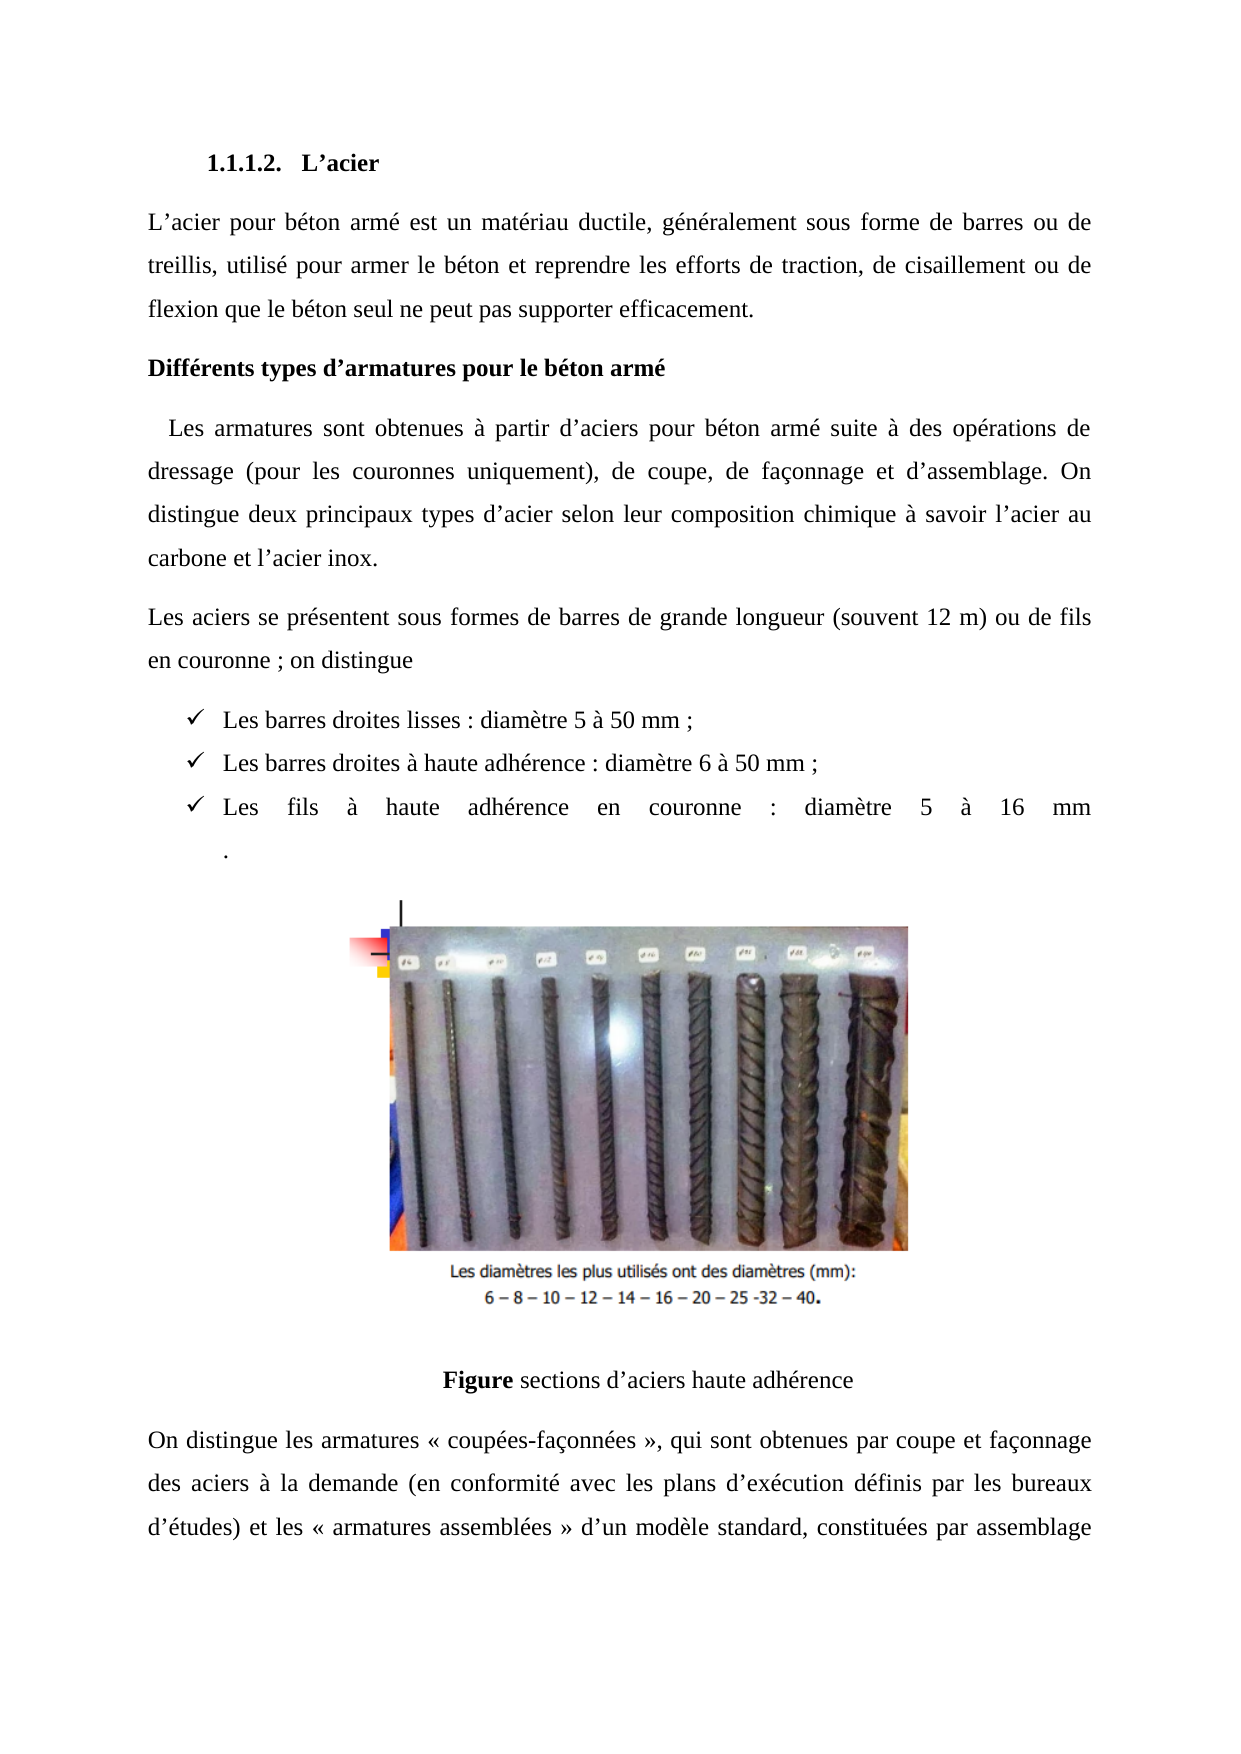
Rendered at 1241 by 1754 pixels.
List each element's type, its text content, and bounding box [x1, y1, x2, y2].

text Figure sections d’aciers haute adhérence [148, 1366, 1093, 1394]
text Différents types d’armatures pour le béton armé [148, 353, 1093, 382]
list Les barres droites lisses : diamètre 5 à 50 mm ; [185, 705, 1093, 734]
text L’acier pour béton armé est un matériau ductile, généralement sous forme de barres ou de treillis, utilisé pour armer le béton et reprendre les efforts de traction, de cisaillement ou de flexion que le béton seul ne peut pas supporter efficacement. [148, 207, 1093, 322]
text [148, 1425, 1093, 1540]
text Les aciers se présentent sous formes de barres de grande longueur (souvent 12 m) ou de fils en couronne ; on distingue [148, 602, 1093, 674]
picture [341, 894, 952, 1335]
text Les armatures sont obtenues à partir d’aciers pour béton armé suite à des opérations de dressage (pour les couronnes uniquement), de coupe, de façonnage et d’assemblage. On distingue deux principaux types d’acier selon leur composition chimique à savoir l’acier au carbone et l’acier inox. [148, 413, 1093, 571]
list Les barres droites à haute adhérence : diamètre 6 à 50 mm ; [185, 748, 1093, 777]
list Les fils à haute adhérence en couronne : diamètre 5 à 16 mm . [185, 792, 1093, 863]
list L’acier [207, 148, 1093, 176]
